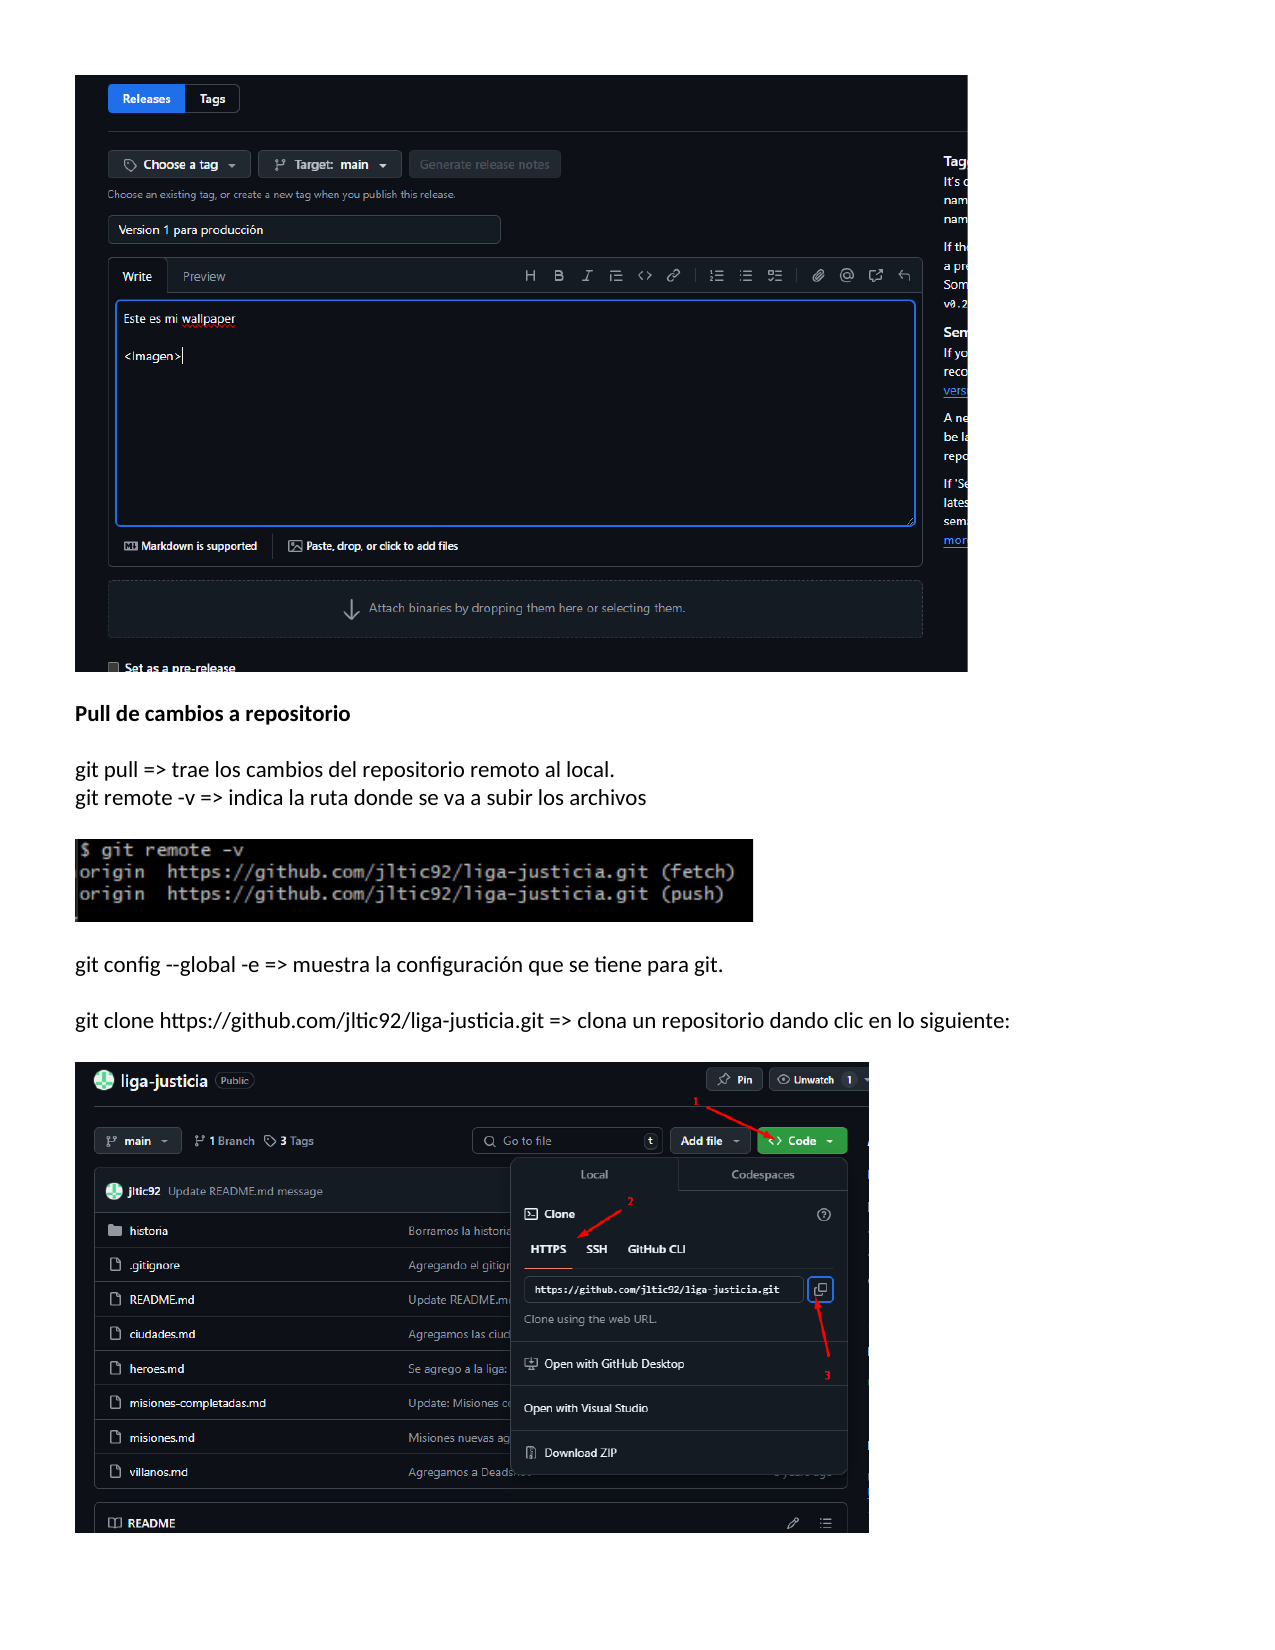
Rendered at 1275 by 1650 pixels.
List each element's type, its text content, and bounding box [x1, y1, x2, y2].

picture [75, 1062, 869, 1533]
text git clone https://github.com/jltic92/liga-justicia.git => clona un repositorio dando clic en lo siguiente: [75, 1006, 1200, 1034]
text git config --global -e => muestra la configuración que se tiene para git. [75, 950, 1200, 978]
text git pull => trae los cambios del repositorio remoto al local. [75, 755, 1200, 783]
picture [75, 75, 968, 672]
text Pull de cambios a repositorio [75, 699, 1200, 727]
text git remote -v => indica la ruta donde se va a subir los archivos [75, 783, 1200, 811]
picture [75, 839, 754, 922]
